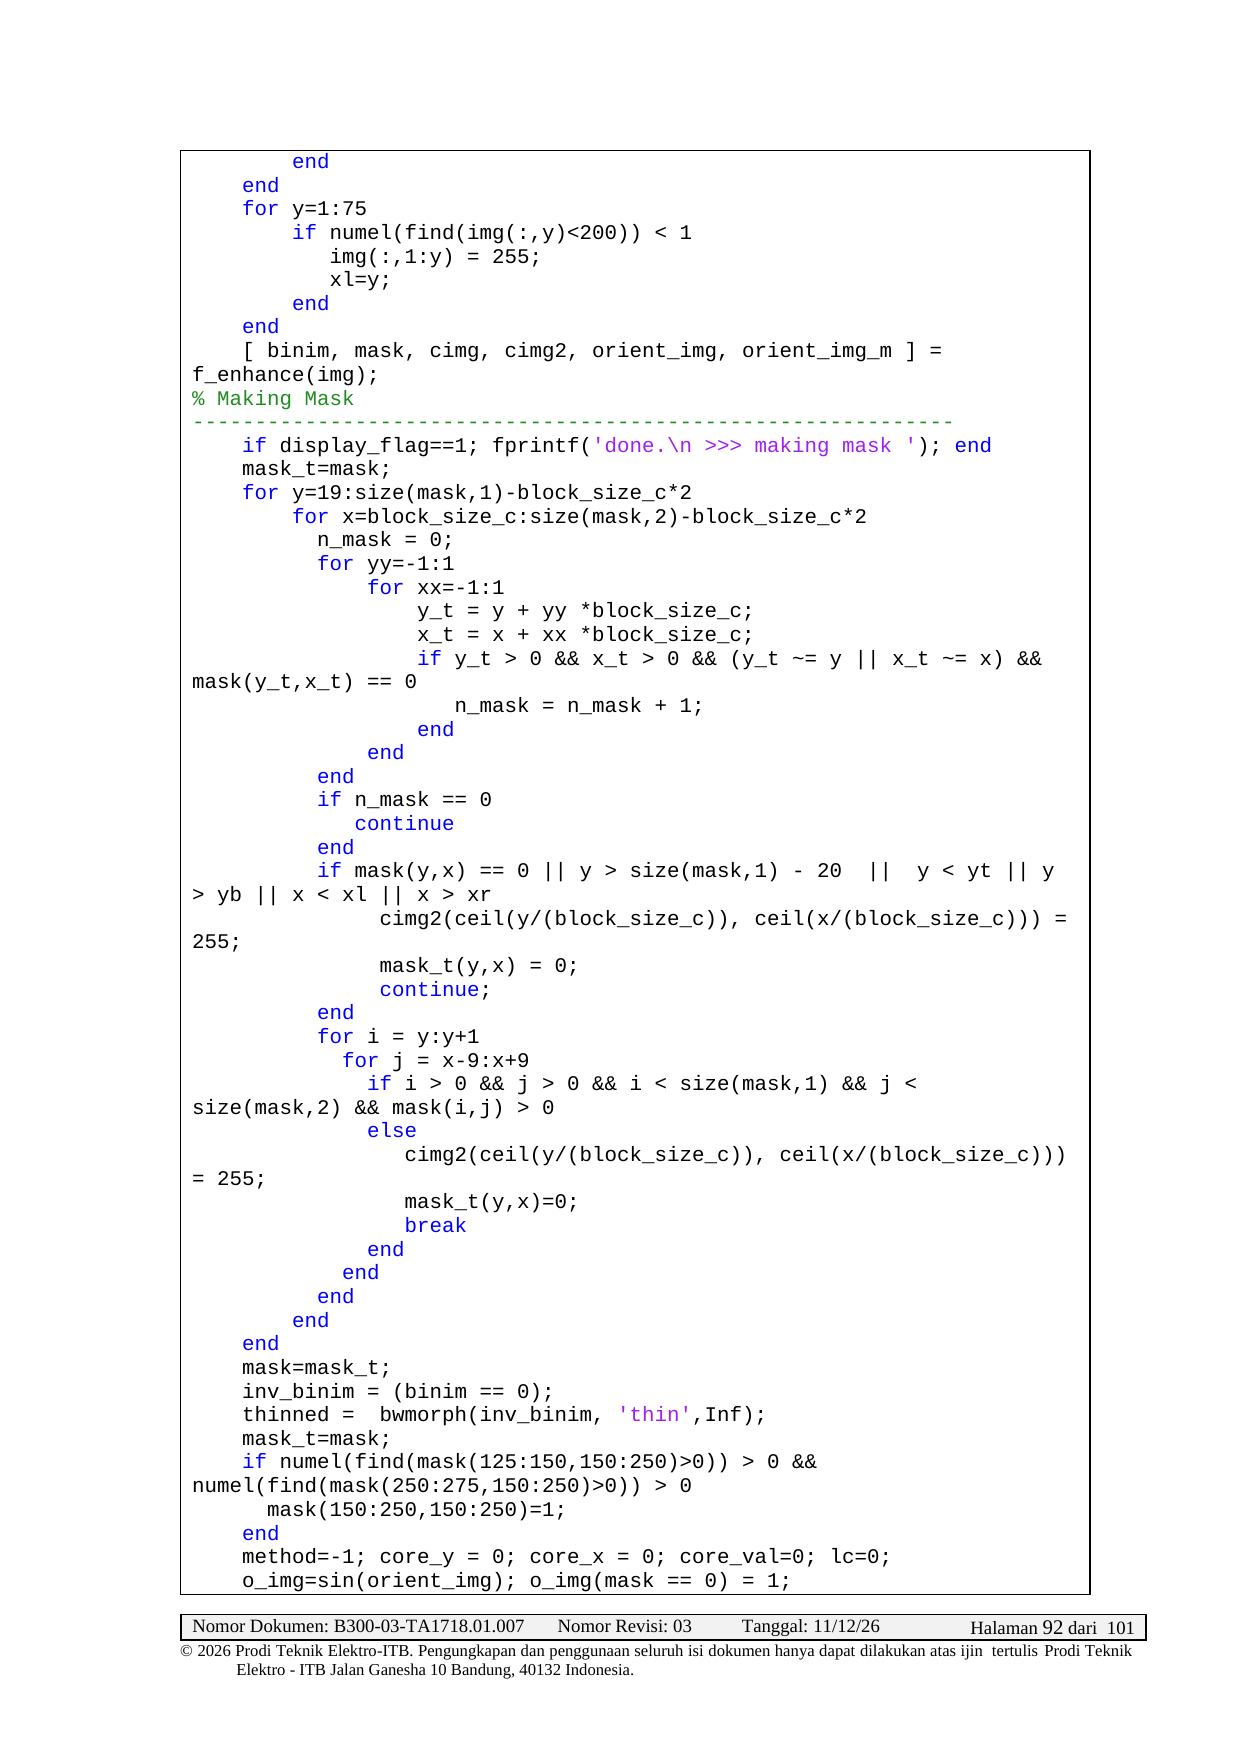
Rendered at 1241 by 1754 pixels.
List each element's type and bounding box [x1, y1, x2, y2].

table_header [181, 151, 1089, 1593]
